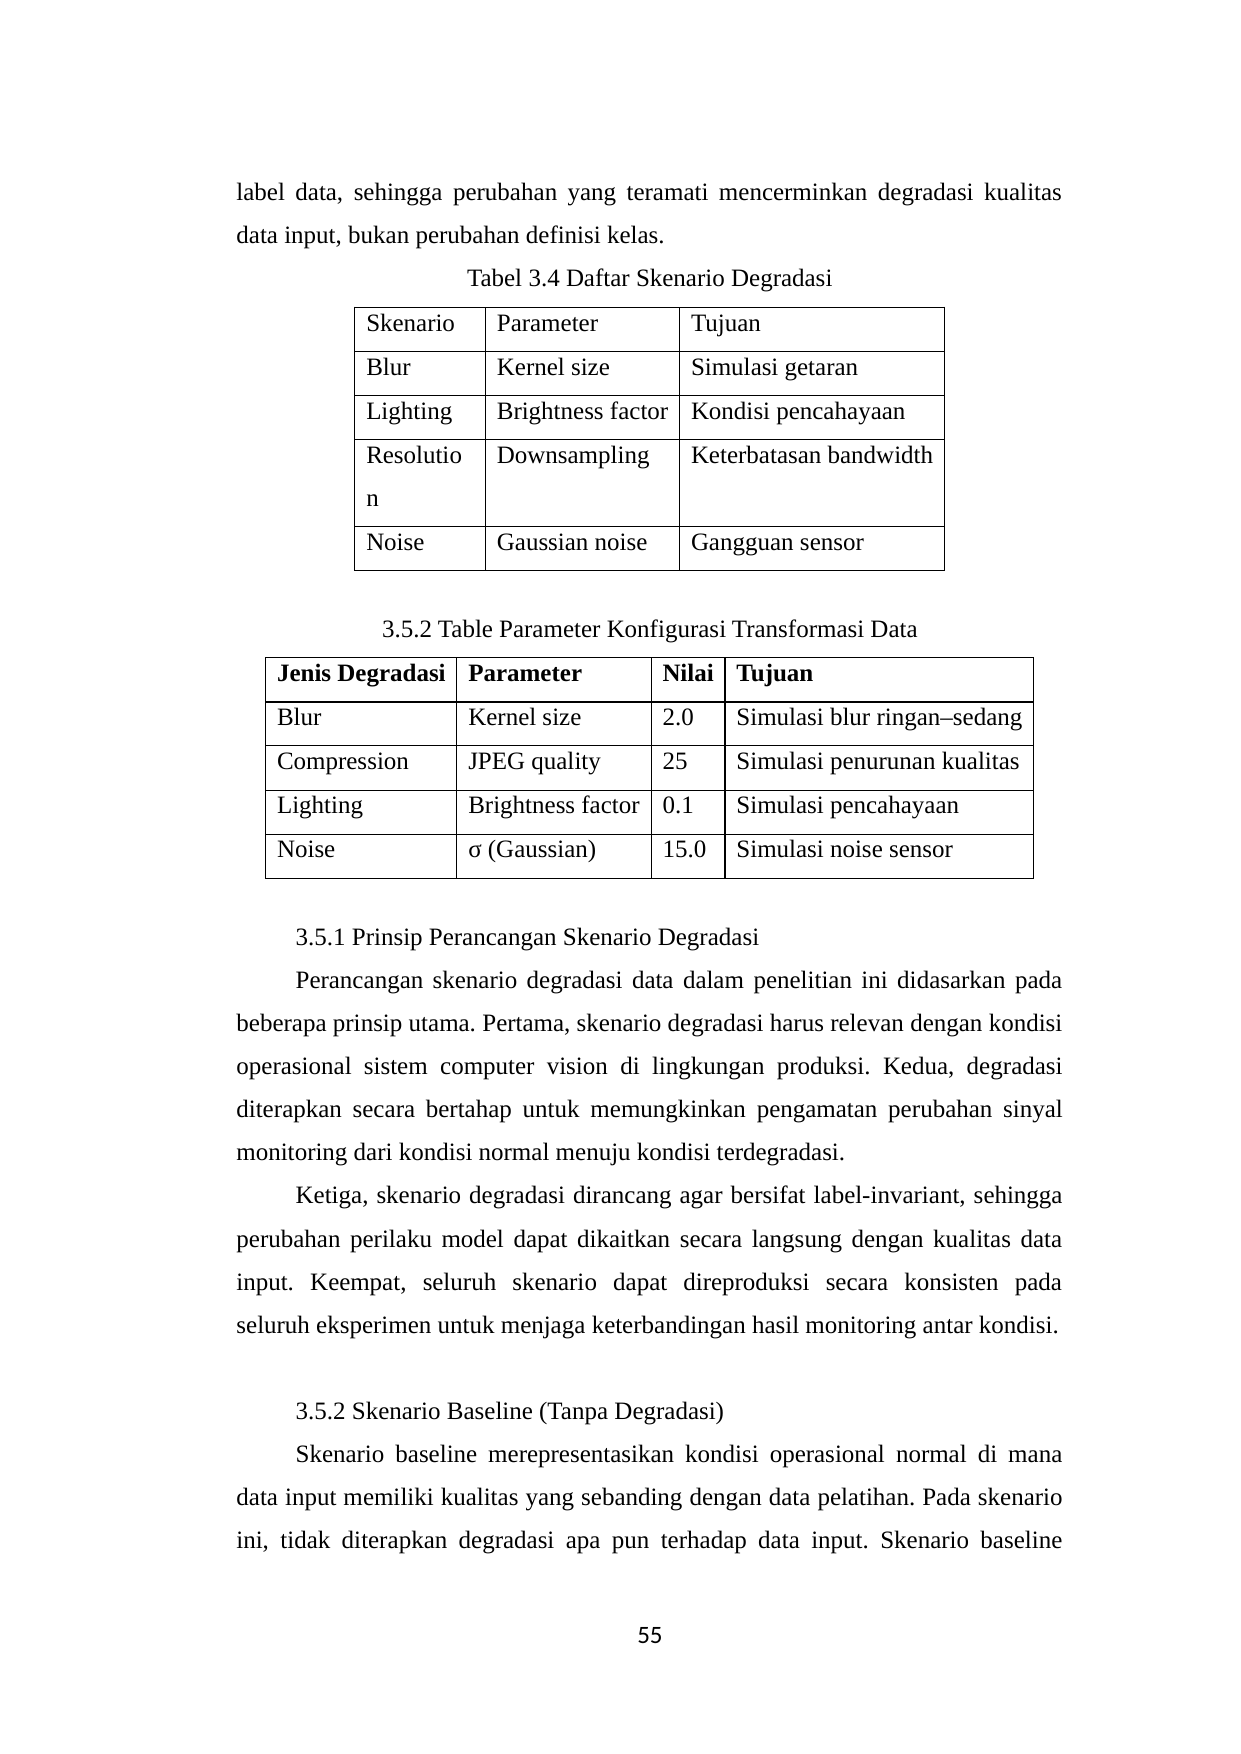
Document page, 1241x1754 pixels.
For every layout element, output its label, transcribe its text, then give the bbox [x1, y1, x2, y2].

table_cell Blur [355, 352, 485, 395]
table_cell Brightness factor [486, 396, 679, 439]
table_cell Simulasi noise sensor [726, 835, 1033, 878]
table_cell Simulasi getaran [680, 352, 944, 395]
text 3.5.2 Table Parameter Konfigurasi Transformasi Data [236, 614, 1063, 643]
table_cell 0.1 [652, 791, 724, 833]
table_cell 15.0 [652, 835, 724, 878]
table_header Jenis Degradasi [266, 658, 456, 701]
table_cell Gangguan sensor [680, 527, 944, 570]
table_cell Brightness factor [457, 791, 651, 833]
text Ketiga, skenario degradasi dirancang agar bersifat label-invariant, sehingga perubahan perilaku model dapat dikaitkan secara langsung dengan kualitas data input. Keempat, seluruh skenario dapat direproduksi secara konsisten pada seluruh eksperimen untuk menjaga keterbandingan hasil monitoring antar kondisi. [236, 1181, 1063, 1339]
table_cell Keterbatasan bandwidth [680, 440, 944, 526]
table_header Nilai [652, 658, 724, 701]
table_cell Kondisi pencahayaan [680, 396, 944, 439]
table_cell Kernel size [457, 703, 651, 745]
table_cell Simulasi blur ringan–sedang [726, 703, 1033, 745]
table_cell Noise [355, 527, 485, 570]
text 3.5.2 Skenario Baseline (Tanpa Degradasi) [236, 1396, 1063, 1425]
table_cell Downsampling [486, 440, 679, 526]
table_cell Resolution [355, 440, 485, 526]
table_header Parameter [486, 308, 679, 351]
table_cell Compression [266, 746, 456, 789]
text Perancangan skenario degradasi data dalam penelitian ini didasarkan pada beberapa prinsip utama. Pertama, skenario degradasi harus relevan dengan kondisi operasional sistem computer vision di lingkungan produksi. Kedua, degradasi diterapkan secara bertahap untuk memungkinkan pengamatan perubahan sinyal monitoring dari kondisi normal menuju kondisi terdegradasi. [236, 965, 1063, 1166]
table_header Skenario [355, 308, 485, 351]
table_cell JPEG quality [457, 746, 651, 789]
table_cell Lighting [355, 396, 485, 439]
table_cell Gaussian noise [486, 527, 679, 570]
text Tabel 3.4 Daftar Skenario Degradasi [236, 263, 1063, 292]
table_cell σ (Gaussian) [457, 835, 651, 878]
table_cell Simulasi pencahayaan [726, 791, 1033, 833]
table_cell Noise [266, 835, 456, 878]
table_cell Simulasi penurunan kualitas [726, 746, 1033, 789]
table_cell Kernel size [486, 352, 679, 395]
table_cell Blur [266, 703, 456, 745]
table_cell 25 [652, 746, 724, 789]
text 3.5.1 Prinsip Perancangan Skenario Degradasi [236, 922, 1063, 951]
table_header Parameter [457, 658, 651, 701]
table_cell Lighting [266, 791, 456, 833]
table_header Tujuan [726, 658, 1033, 701]
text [236, 177, 1063, 249]
table_header Tujuan [680, 308, 944, 351]
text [236, 1439, 1063, 1554]
table_cell 2.0 [652, 703, 724, 745]
